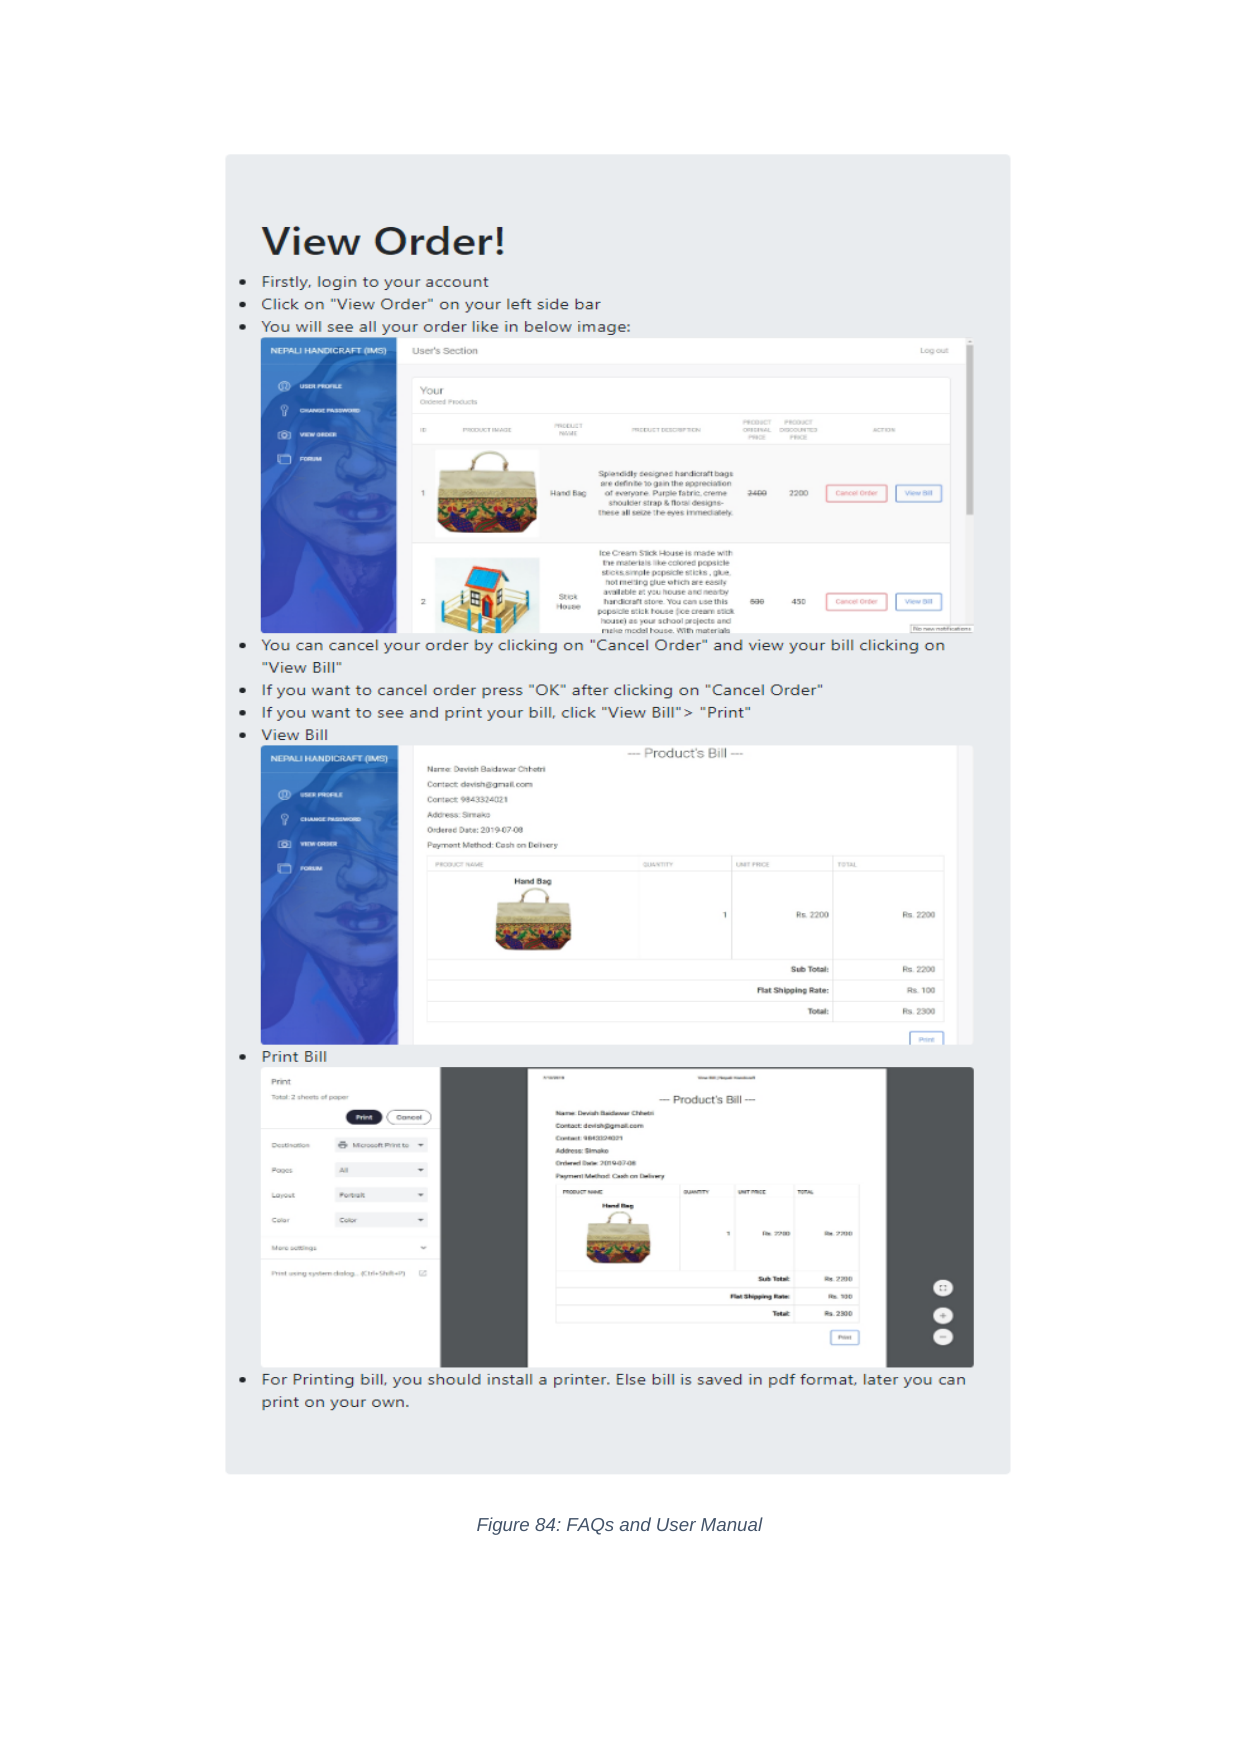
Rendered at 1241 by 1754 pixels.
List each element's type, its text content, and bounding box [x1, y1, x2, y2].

picture [218, 150, 1022, 1484]
